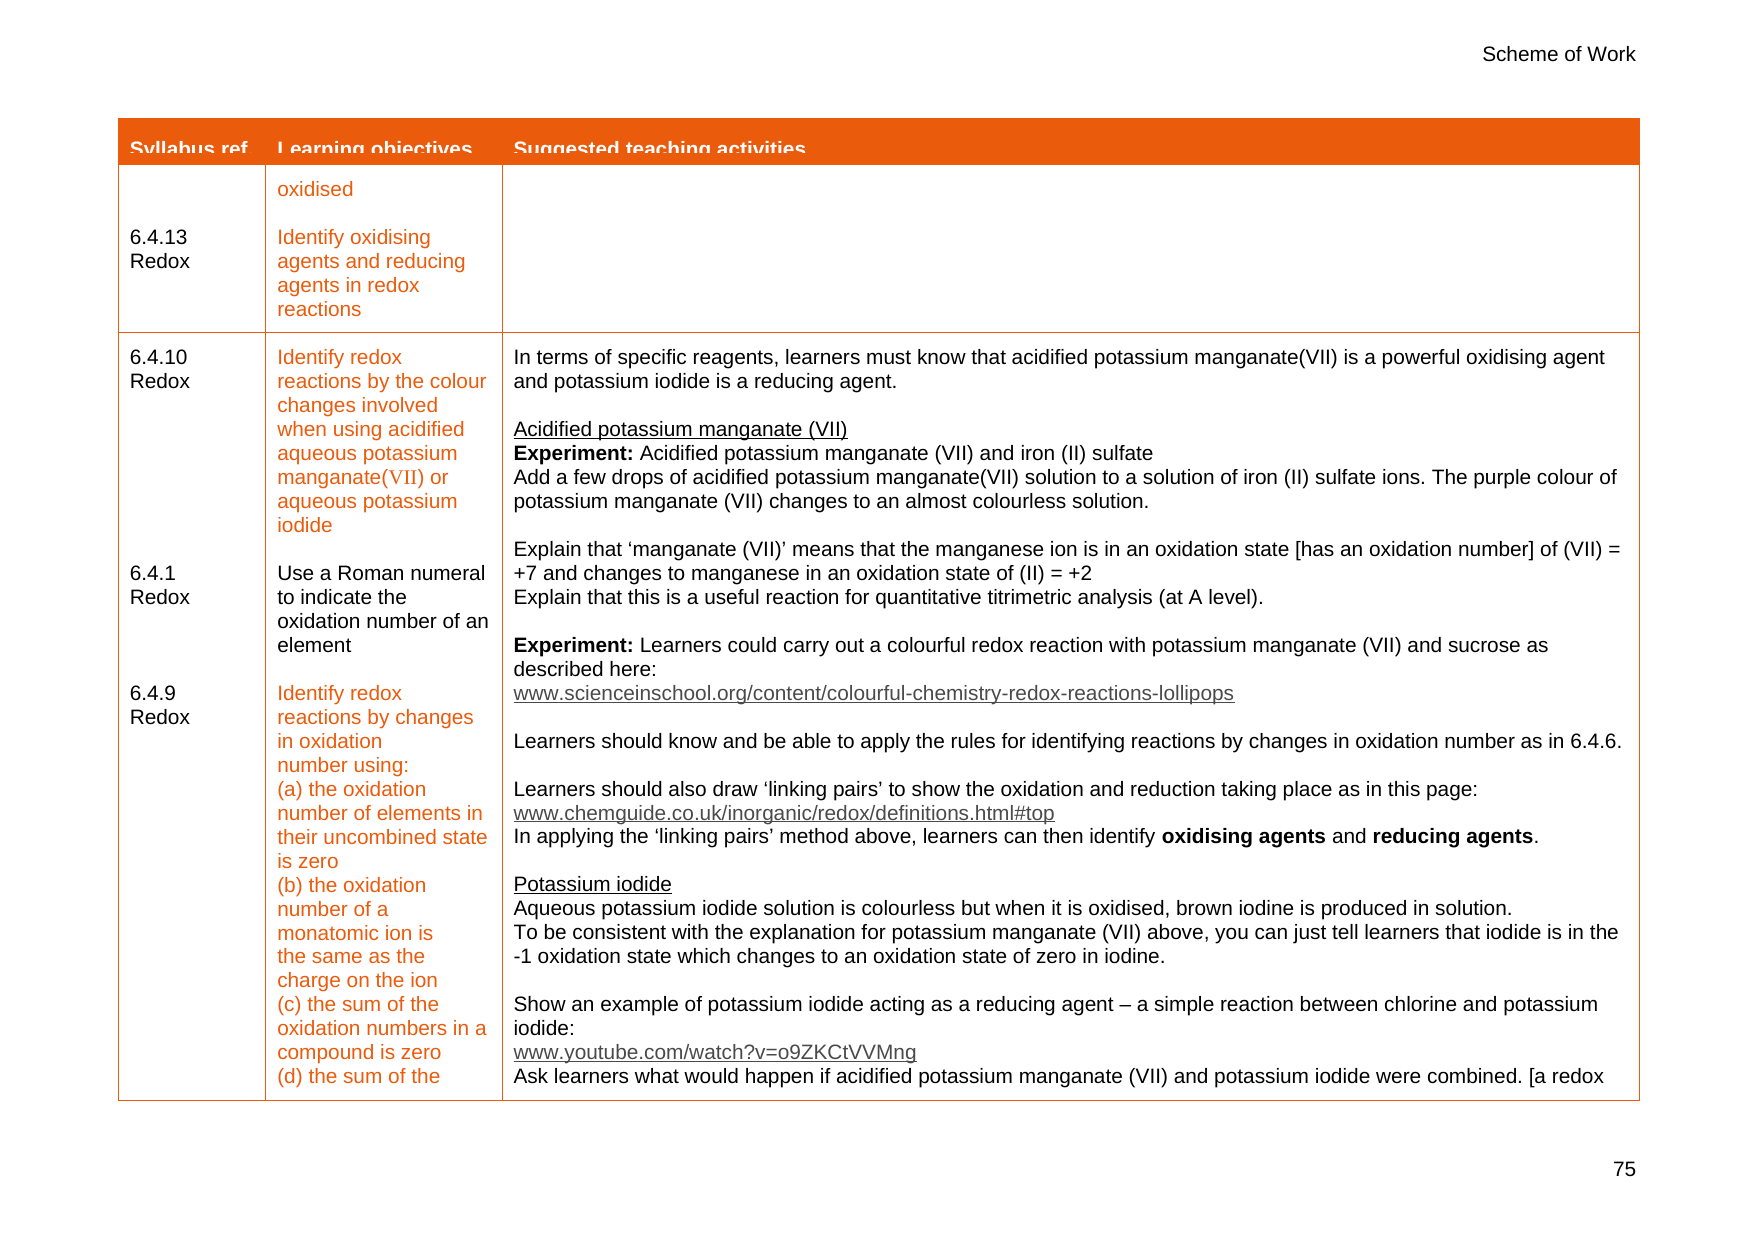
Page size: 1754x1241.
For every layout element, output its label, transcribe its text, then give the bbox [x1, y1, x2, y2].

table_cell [266, 333, 502, 1100]
table_header Syllabus ref. [119, 119, 265, 164]
table_header Learning objectives [266, 119, 502, 164]
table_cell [503, 165, 1639, 332]
table_cell 6.4.10 Redox 6.4.1 Redox 6.4.9 Redox [119, 333, 265, 1100]
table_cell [503, 333, 1639, 1100]
table_header Suggested teaching activities [503, 119, 1639, 164]
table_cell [266, 165, 502, 332]
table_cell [119, 165, 265, 332]
